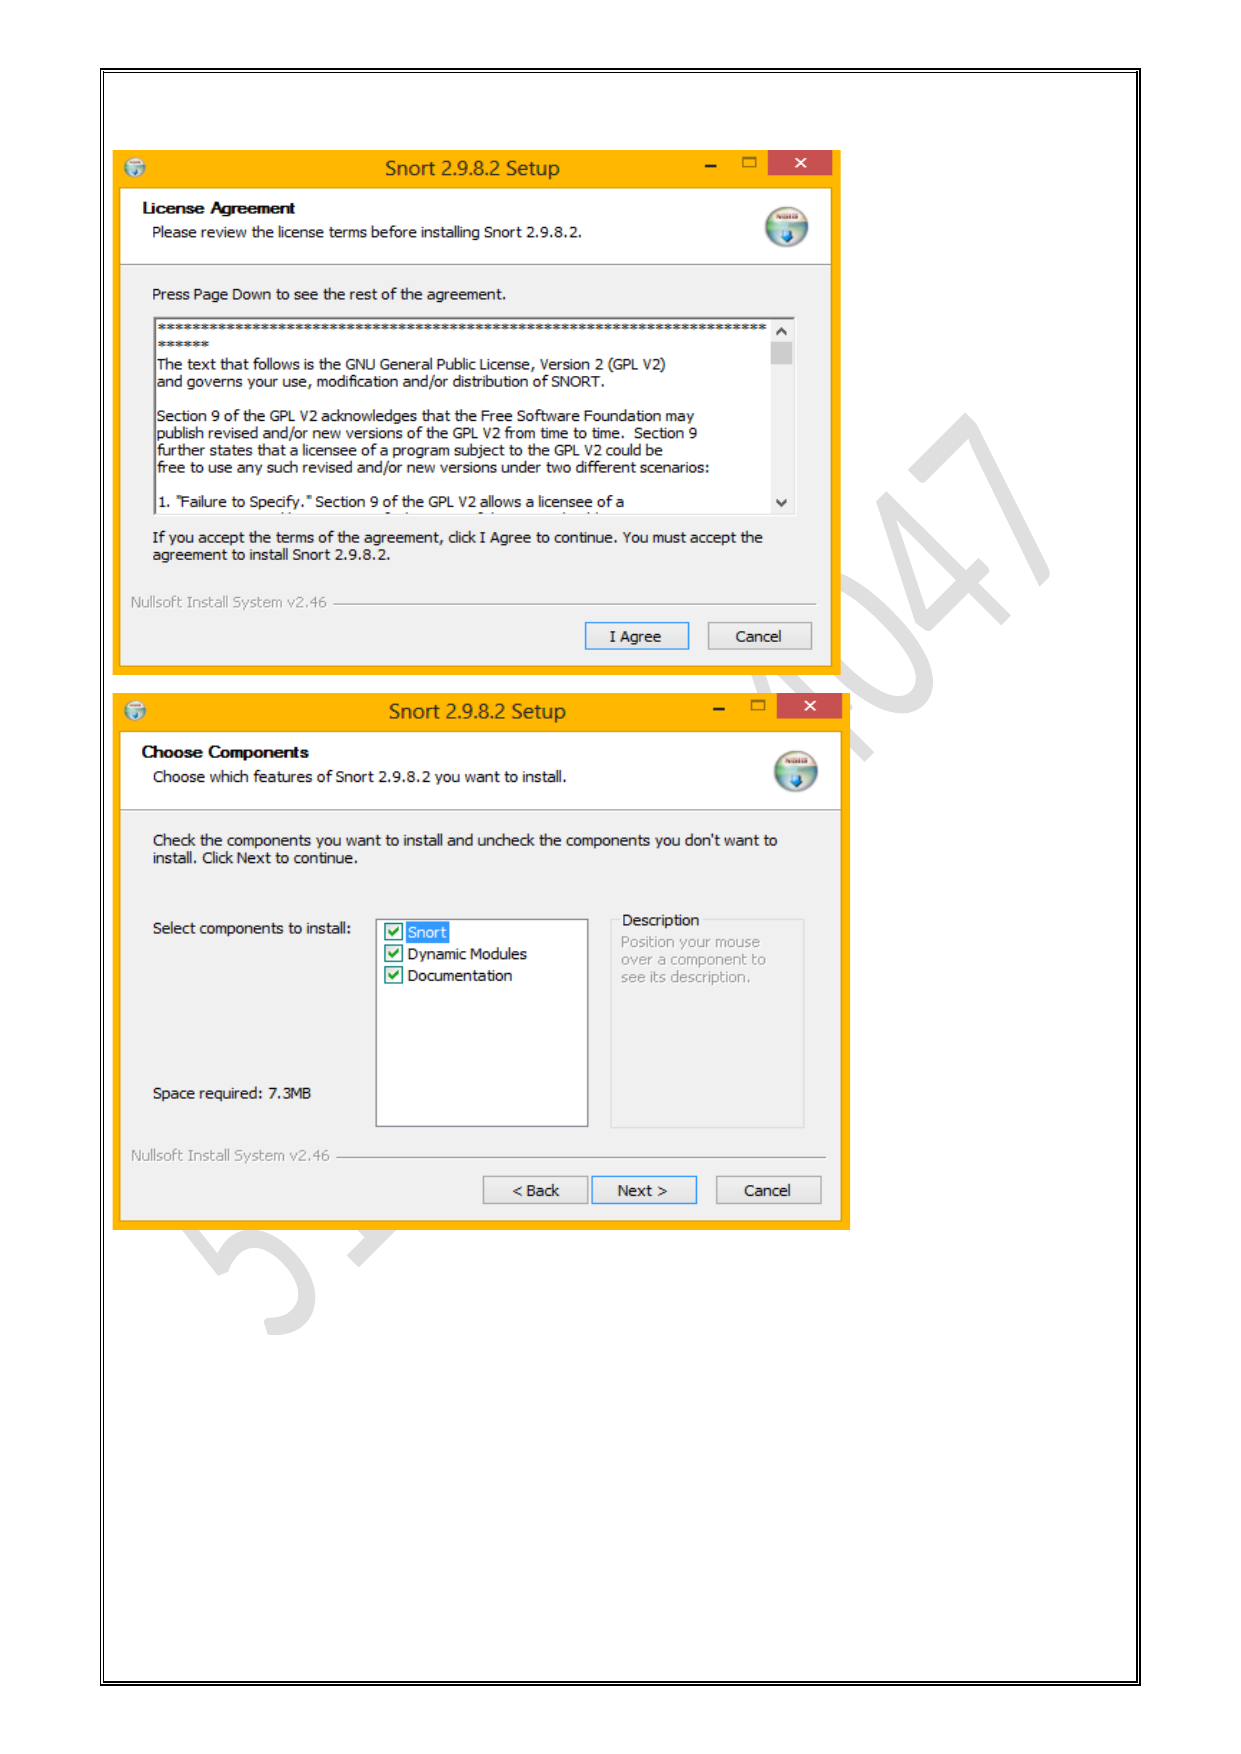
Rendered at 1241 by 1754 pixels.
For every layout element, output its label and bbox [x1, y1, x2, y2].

picture [112, 693, 851, 1230]
picture [112, 150, 841, 675]
